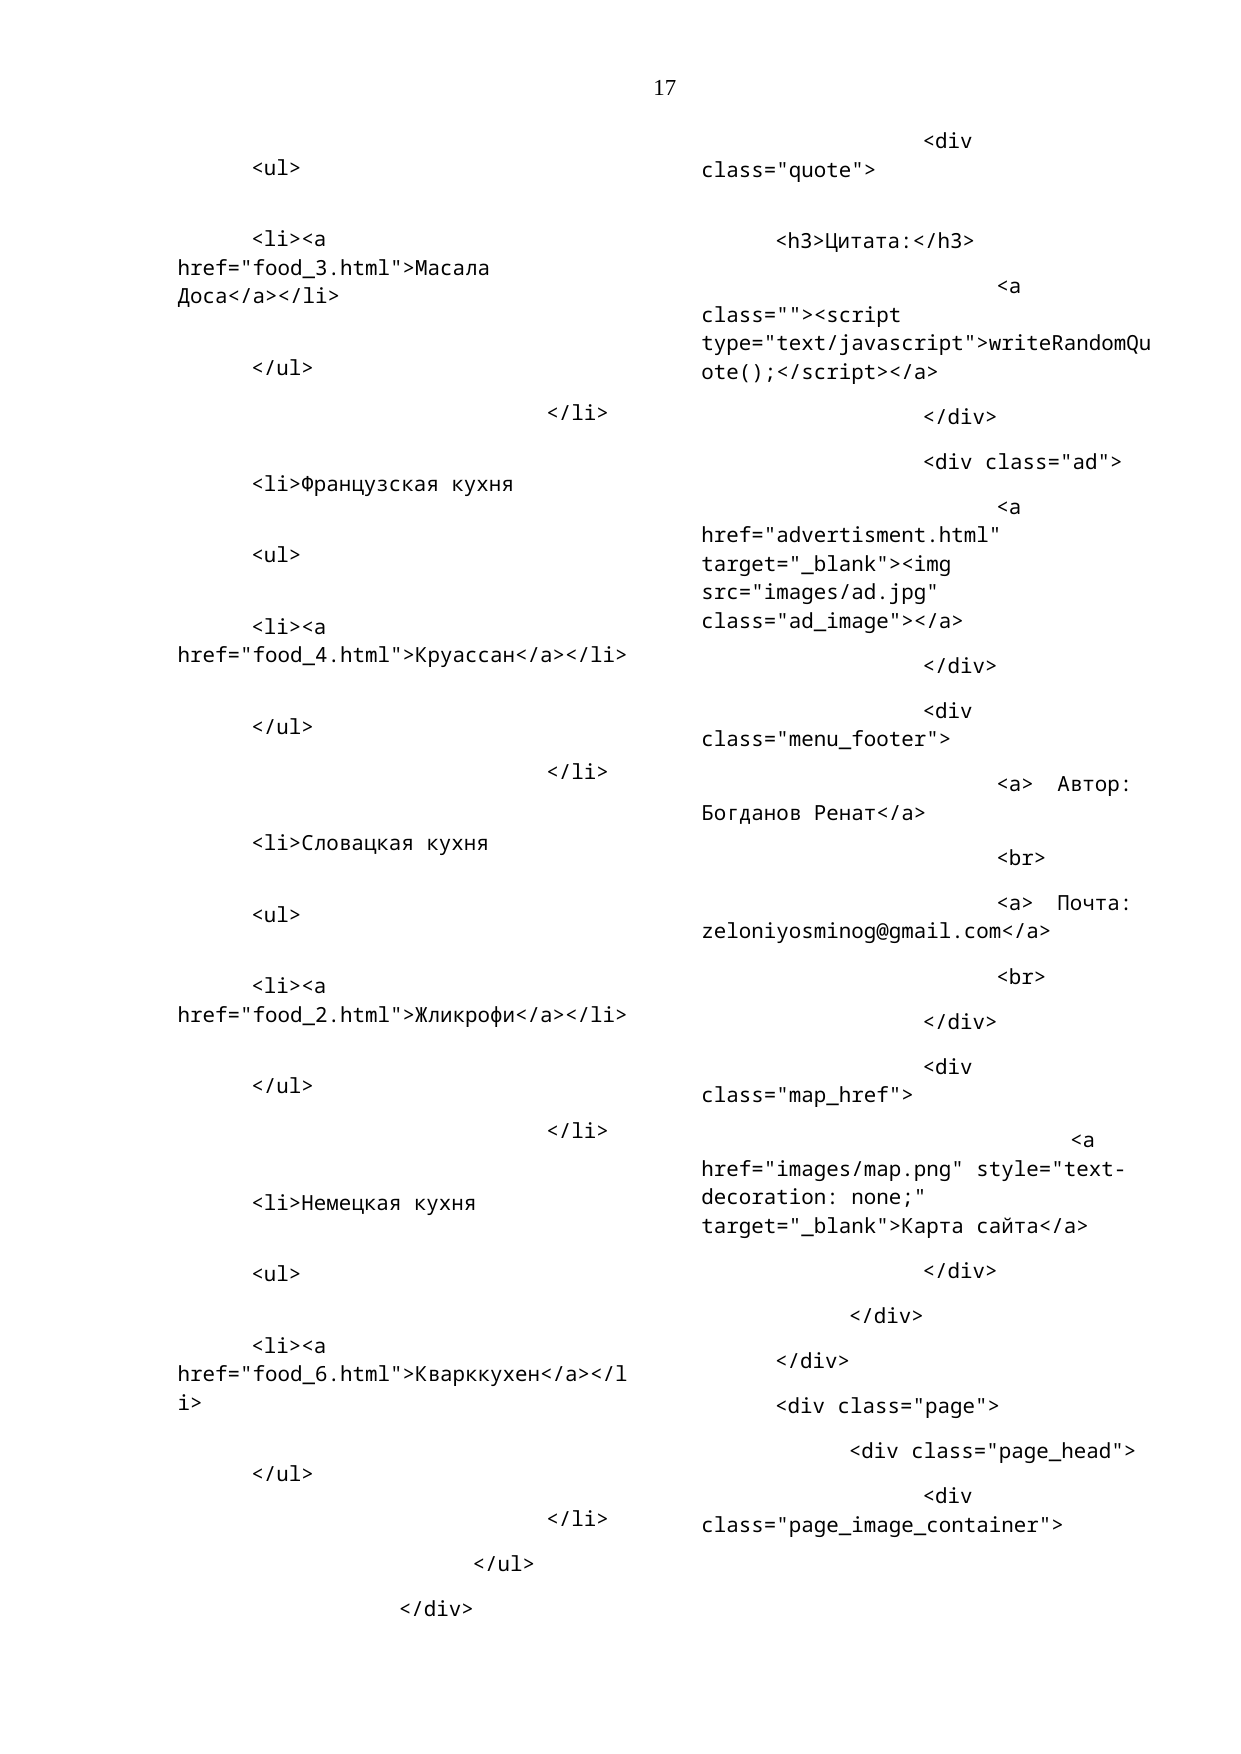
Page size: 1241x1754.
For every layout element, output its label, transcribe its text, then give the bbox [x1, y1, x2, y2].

text <ul> [177, 126, 627, 181]
text </div> [701, 1301, 1152, 1329]
text <div class="menu_footer"> [701, 696, 1152, 753]
text <ul> [177, 1233, 627, 1288]
text </div> [701, 1007, 1152, 1035]
text </li> [177, 1504, 627, 1533]
text </ul> [177, 1045, 627, 1100]
text </li> [177, 757, 627, 786]
text <li>Французская кухня [177, 443, 627, 498]
text <a>ㅤПочта: zeloniyosminog@gmail.com</a> [701, 888, 1152, 945]
text <li>Немецкая кухня [177, 1162, 627, 1216]
text </ul> [177, 1549, 627, 1578]
text <a href="advertisment.html" target="_blank"><img src="images/ad.jpg" class="ad_image"></a> [701, 492, 1152, 634]
text <a href="images/map.png" style="text-decoration: none;" target="_blank">Карта сайта</a> [701, 1126, 1152, 1239]
text </li> [177, 1116, 627, 1145]
text <div class="page"> [701, 1391, 1152, 1420]
text </div> [701, 402, 1152, 430]
text <li><a href="food_6.html">Кварккухен</a></li> [177, 1304, 627, 1416]
text <li><a href="food_3.html">Масала Доса</a></li> [177, 198, 627, 309]
text <div class="page_image_container"> [701, 1481, 1152, 1538]
text </ul> [177, 1433, 627, 1488]
text </div> [701, 651, 1152, 679]
text <div class="map_href"> [701, 1052, 1152, 1109]
text </li> [177, 398, 627, 426]
text <div class="quote"> [701, 126, 1152, 183]
text <li><a href="food_4.html">Круассан</a></li> [177, 586, 627, 669]
text <ul> [177, 514, 627, 569]
text </ul> [177, 686, 627, 740]
text <ul> [177, 874, 627, 928]
text <li><a href="food_2.html">Жликрофи</a></li> [177, 945, 627, 1028]
text <a>ㅤАвтор: Богданов Ренат</a> [701, 769, 1152, 826]
text </div> [701, 1346, 1152, 1374]
text <br> [701, 962, 1152, 990]
text <div class="page_head"> [701, 1436, 1152, 1465]
text <div class="ad"> [701, 447, 1152, 475]
text </div> [701, 1256, 1152, 1284]
text </div> [177, 1594, 627, 1623]
text <a class=""><script type="text/javascript">writeRandomQuote();</script></a> [701, 271, 1152, 385]
text <h3>Цитата:</h3> [701, 200, 1152, 255]
text </ul> [177, 326, 627, 381]
text <br> [701, 843, 1152, 872]
text <li>Словацкая кухня [177, 802, 627, 857]
